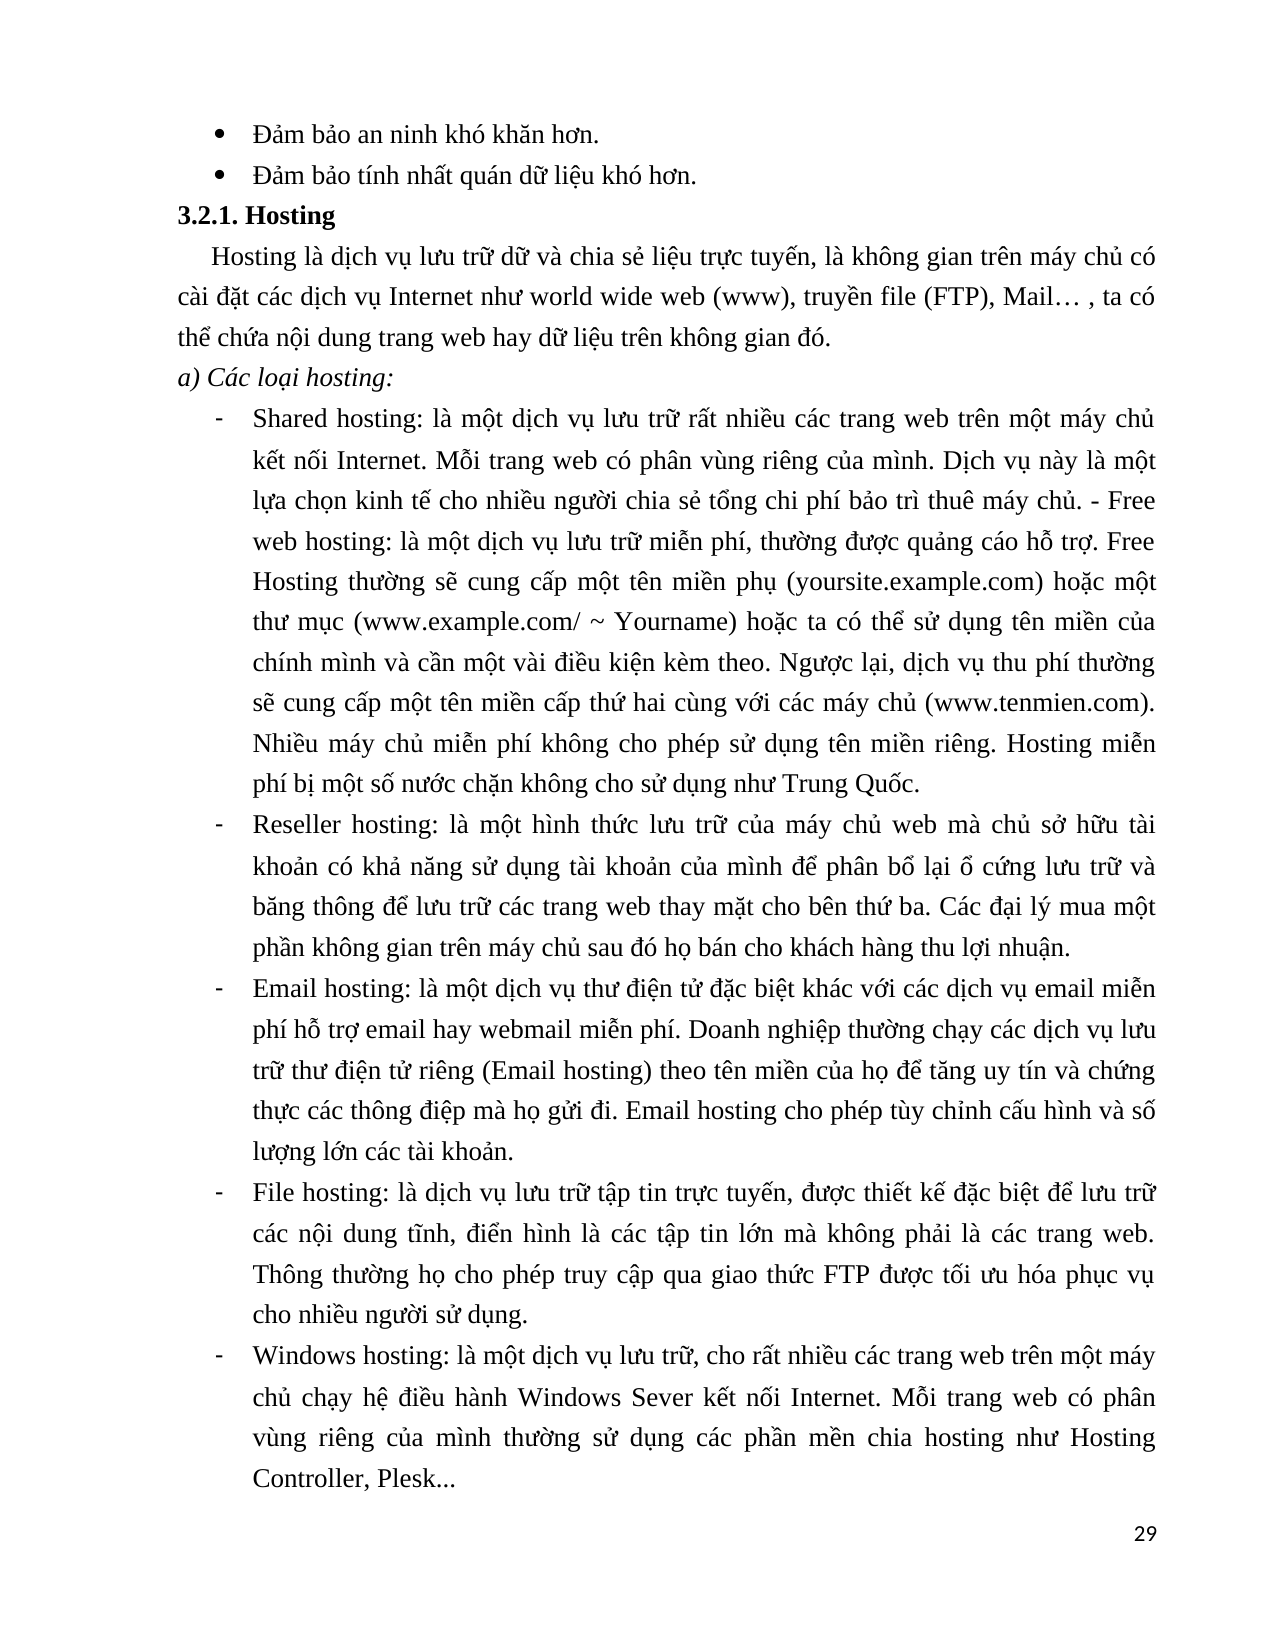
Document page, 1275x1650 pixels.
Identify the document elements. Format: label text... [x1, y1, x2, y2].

text 3.2.1. Hosting [177, 199, 1157, 231]
text a) Các loại hosting: [177, 361, 1157, 392]
list File hosting: là dịch vụ lưu trữ tập tin trực tuyến, được thiết kế đặc biệt để lưu trữ các nội dung tĩnh, điển hình là các tập tin lớn mà không phải là các trang web. Thông thường họ cho phép truy cập qua giao thức FTP được tối ưu hóa phục vụ cho nhiều người sử dụng. [215, 1175, 1157, 1329]
list Reseller hosting: là một hình thức lưu trữ của máy chủ web mà chủ sở hữu tài khoản có khả năng sử dụng tài khoản của mình để phân bổ lại ổ cứng lưu trữ và băng thông để lưu trữ các trang web thay mặt cho bên thứ ba. Các đại lý mua một phần không gian trên máy chủ sau đó họ bán cho khách hàng thu lợi nhuận. [215, 807, 1157, 962]
list Đảm bảo tính nhất quán dữ liệu khó hơn. [215, 159, 1157, 190]
list Shared hosting: là một dịch vụ lưu trữ rất nhiều các trang web trên một máy chủ kết nối Internet. Mỗi trang web có phân vùng riêng của mình. Dịch vụ này là một lựa chọn kinh tế cho nhiều người chia sẻ tổng chi phí bảo trì thuê máy chủ. - Free web hosting: là một dịch vụ lưu trữ miễn phí, thường được quảng cáo hỗ trợ. Free Hosting thường sẽ cung cấp một tên miền phụ (yoursite.example.com) hoặc một thư mục (www.example.com/ ~ Yourname) hoặc ta có thể sử dụng tên miền của chính mình và cần một vài điều kiện kèm theo. Ngược lại, dịch vụ thu phí thường sẽ cung cấp một tên miền cấp thứ hai cùng với các máy chủ (www.tenmien.com). Nhiều máy chủ miễn phí không cho phép sử dụng tên miền riêng. Hosting miễn phí bị một số nước chặn không cho sử dụng như Trung Quốc. [215, 401, 1157, 798]
text Hosting là dịch vụ lưu trữ dữ và chia sẻ liệu trực tuyến, là không gian trên máy chủ có cài đặt các dịch vụ Internet như world wide web (www), truyền file (FTP), Mail… , ta có thể chứa nội dung trang web hay dữ liệu trên không gian đó. [177, 240, 1157, 352]
list Email hosting: là một dịch vụ thư điện tử đặc biệt khác với các dịch vụ email miễn phí hỗ trợ email hay webmail miễn phí. Doanh nghiệp thường chạy các dịch vụ lưu trữ thư điện tử riêng (Email hosting) theo tên miền của họ để tăng uy tín và chứng thực các thông điệp mà họ gửi đi. Email hosting cho phép tùy chỉnh cấu hình và số lượng lớn các tài khoản. [215, 971, 1157, 1166]
list Windows hosting: là một dịch vụ lưu trữ, cho rất nhiều các trang web trên một máy chủ chạy hệ điều hành Windows Sever kết nối Internet. Mỗi trang web có phân vùng riêng của mình thường sử dụng các phần mền chia hosting như Hosting Controller, Plesk... [215, 1338, 1157, 1493]
list Đảm bảo an ninh khó khăn hơn. [215, 118, 1157, 149]
